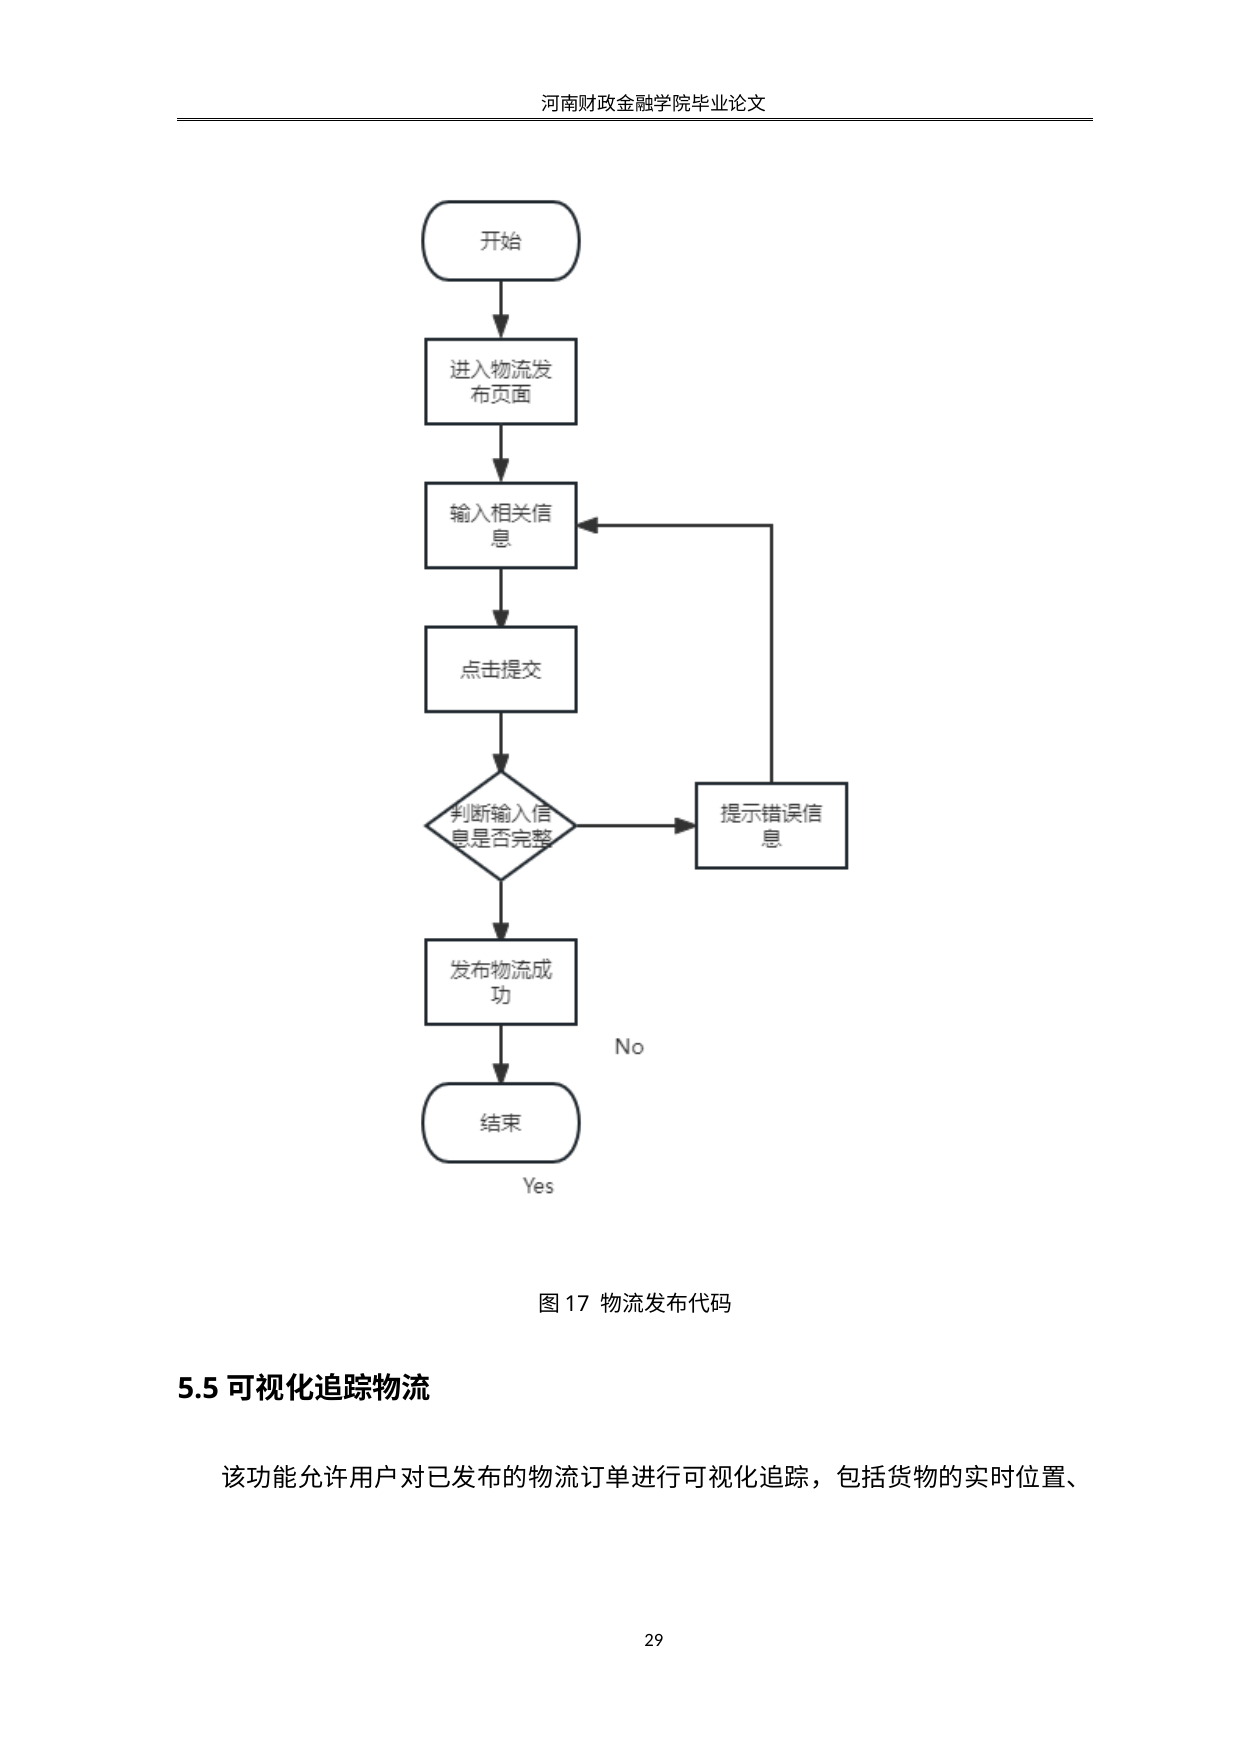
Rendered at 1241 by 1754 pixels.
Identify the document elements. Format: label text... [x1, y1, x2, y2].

text 图17 物流发布代码 [177, 1284, 1093, 1318]
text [177, 1441, 1093, 1509]
picture [384, 163, 886, 1256]
text 5.5 可视化追踪物流 [177, 1352, 1093, 1420]
